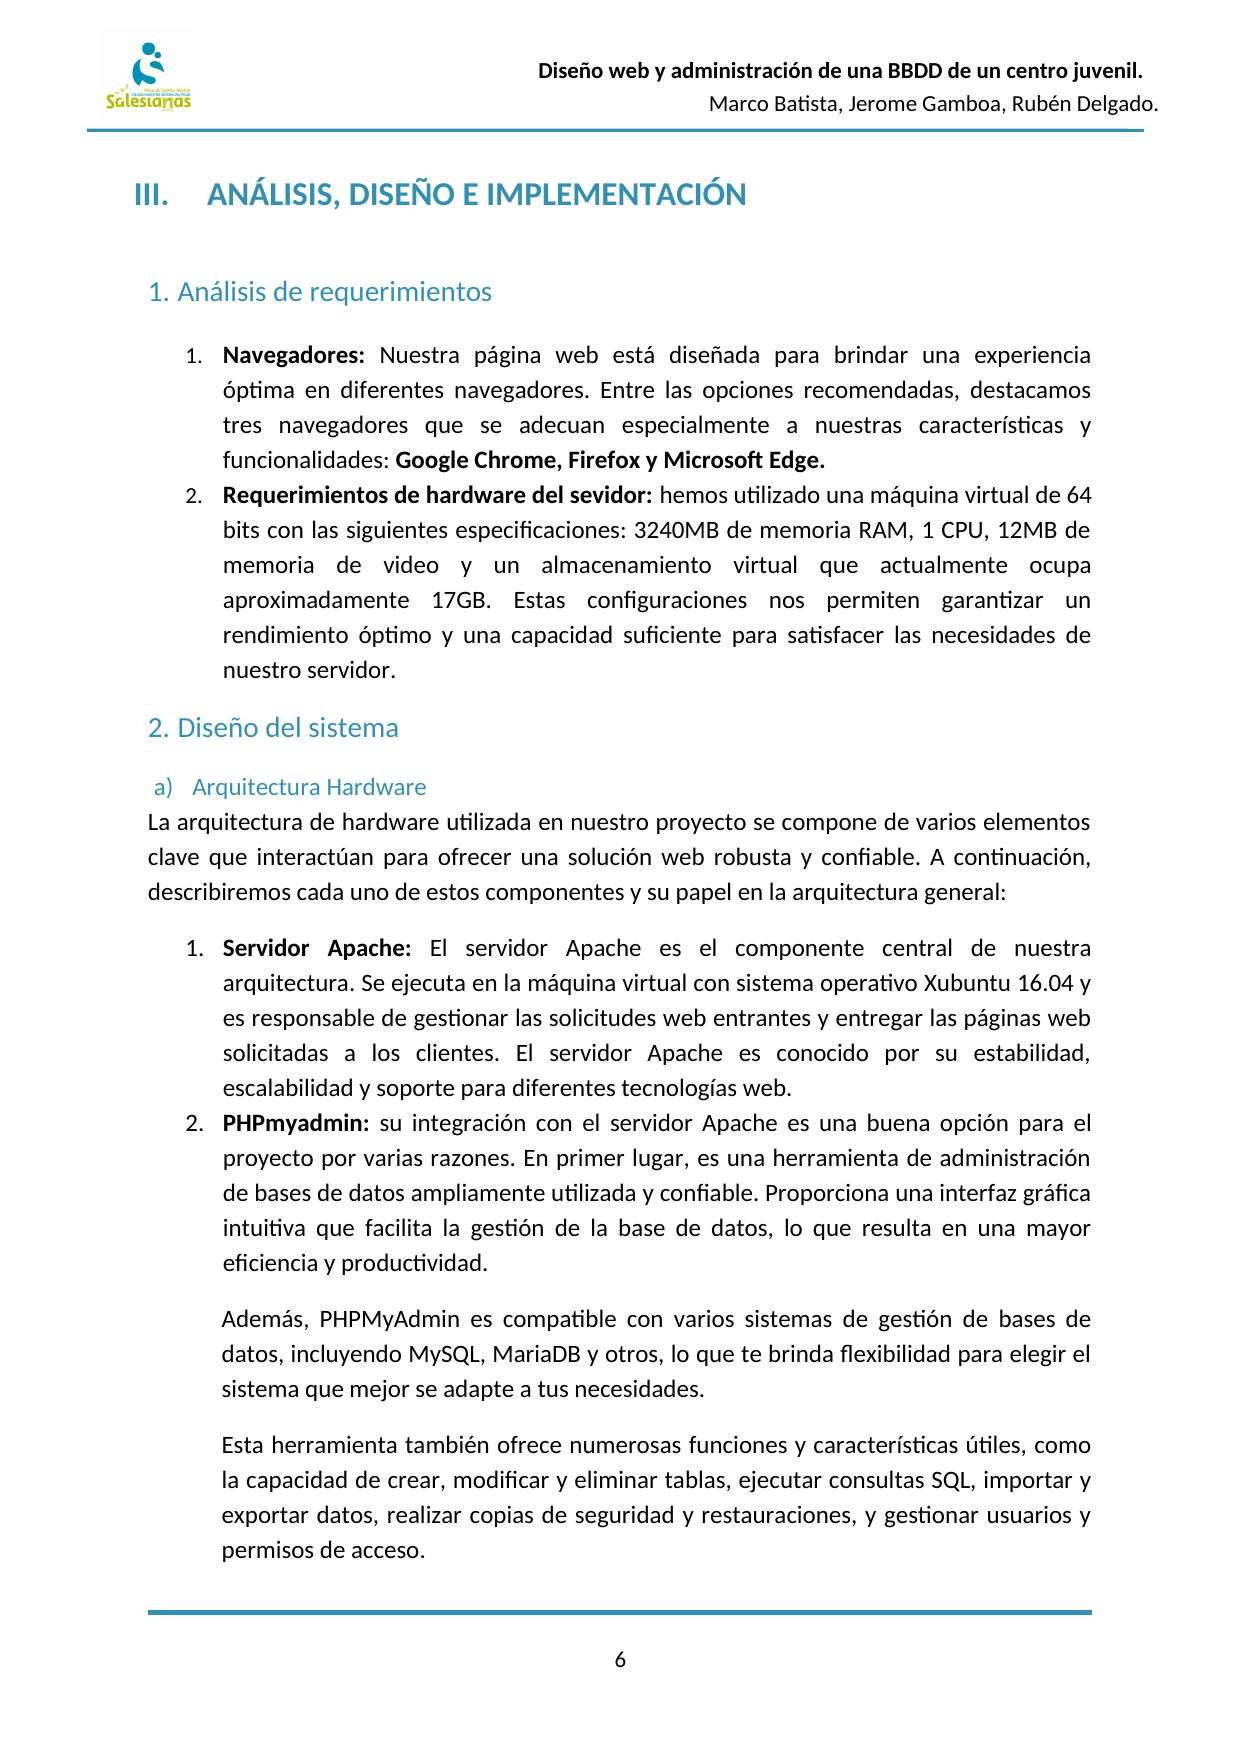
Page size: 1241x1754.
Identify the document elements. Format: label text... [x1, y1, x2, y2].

list Requerimientos de hardware del sevidor: hemos utilizado una máquina virtual de 64 bits con las siguientes especificaciones: 3240MB de memoria RAM, 1 CPU, 12MB de memoria de video y un almacenamiento virtual que actualmente ocupa aproximadamente 17GB. Estas configuraciones nos permiten garantizar un rendimiento óptimo y una capacidad suficiente para satisfacer las necesidades de nuestro servidor. [185, 479, 1092, 684]
subtitle Arquitectura Hardware [173, 771, 1092, 802]
text La arquitectura de hardware utilizada en nuestro proyecto se compone de varios elementos clave que interactúan para ofrecer una solución web robusta y confiable. A continuación, describiremos cada uno de estos componentes y su papel en la arquitectura general: [148, 806, 1092, 907]
list Servidor Apache: El servidor Apache es el componente central de nuestra arquitectura. Se ejecuta en la máquina virtual con sistema operativo Xubuntu 16.04 y es responsable de gestionar las solicitudes web entrantes y entregar las páginas web solicitadas a los clientes. El servidor Apache es conocido por su estabilidad, escalabilidad y soporte para diferentes tecnologías web. [185, 932, 1092, 1103]
text Esta herramienta también ofrece numerosas funciones y características útiles, como la capacidad de crear, modificar y eliminar tablas, ejecutar consultas SQL, importar y exportar datos, realizar copias de seguridad y restauraciones, y gestionar usuarios y permisos de acceso. [221, 1429, 1092, 1564]
picture [97, 26, 200, 128]
subtitle Diseño del sistema [148, 709, 1092, 745]
list PHPmyadmin: su integración con el servidor Apache es una buena opción para el proyecto por varias razones. En primer lugar, es una herramienta de administración de bases de datos ampliamente utilizada y confiable. Proporciona una interfaz gráfica intuitiva que facilita la gestión de la base de datos, lo que resulta en una mayor eficiencia y productividad. [185, 1107, 1092, 1278]
list Navegadores: Nuestra página web está diseñada para brindar una experiencia óptima en diferentes navegadores. Entre las opciones recomendadas, destacamos tres navegadores que se adecuan especialmente a nuestras características y funcionalidades: Google Chrome, Firefox y Microsoft Edge. [185, 339, 1092, 474]
subtitle ANÁLISIS, DISEÑO E IMPLEMENTACIÓN [169, 173, 1092, 214]
subtitle Análisis de requerimientos [148, 273, 1092, 308]
text Además, PHPMyAdmin es compatible con varios sistemas de gestión de bases de datos, incluyendo MySQL, MariaDB y otros, lo que te brinda flexibilidad para elegir el sistema que mejor se adapte a tus necesidades. [221, 1303, 1092, 1403]
